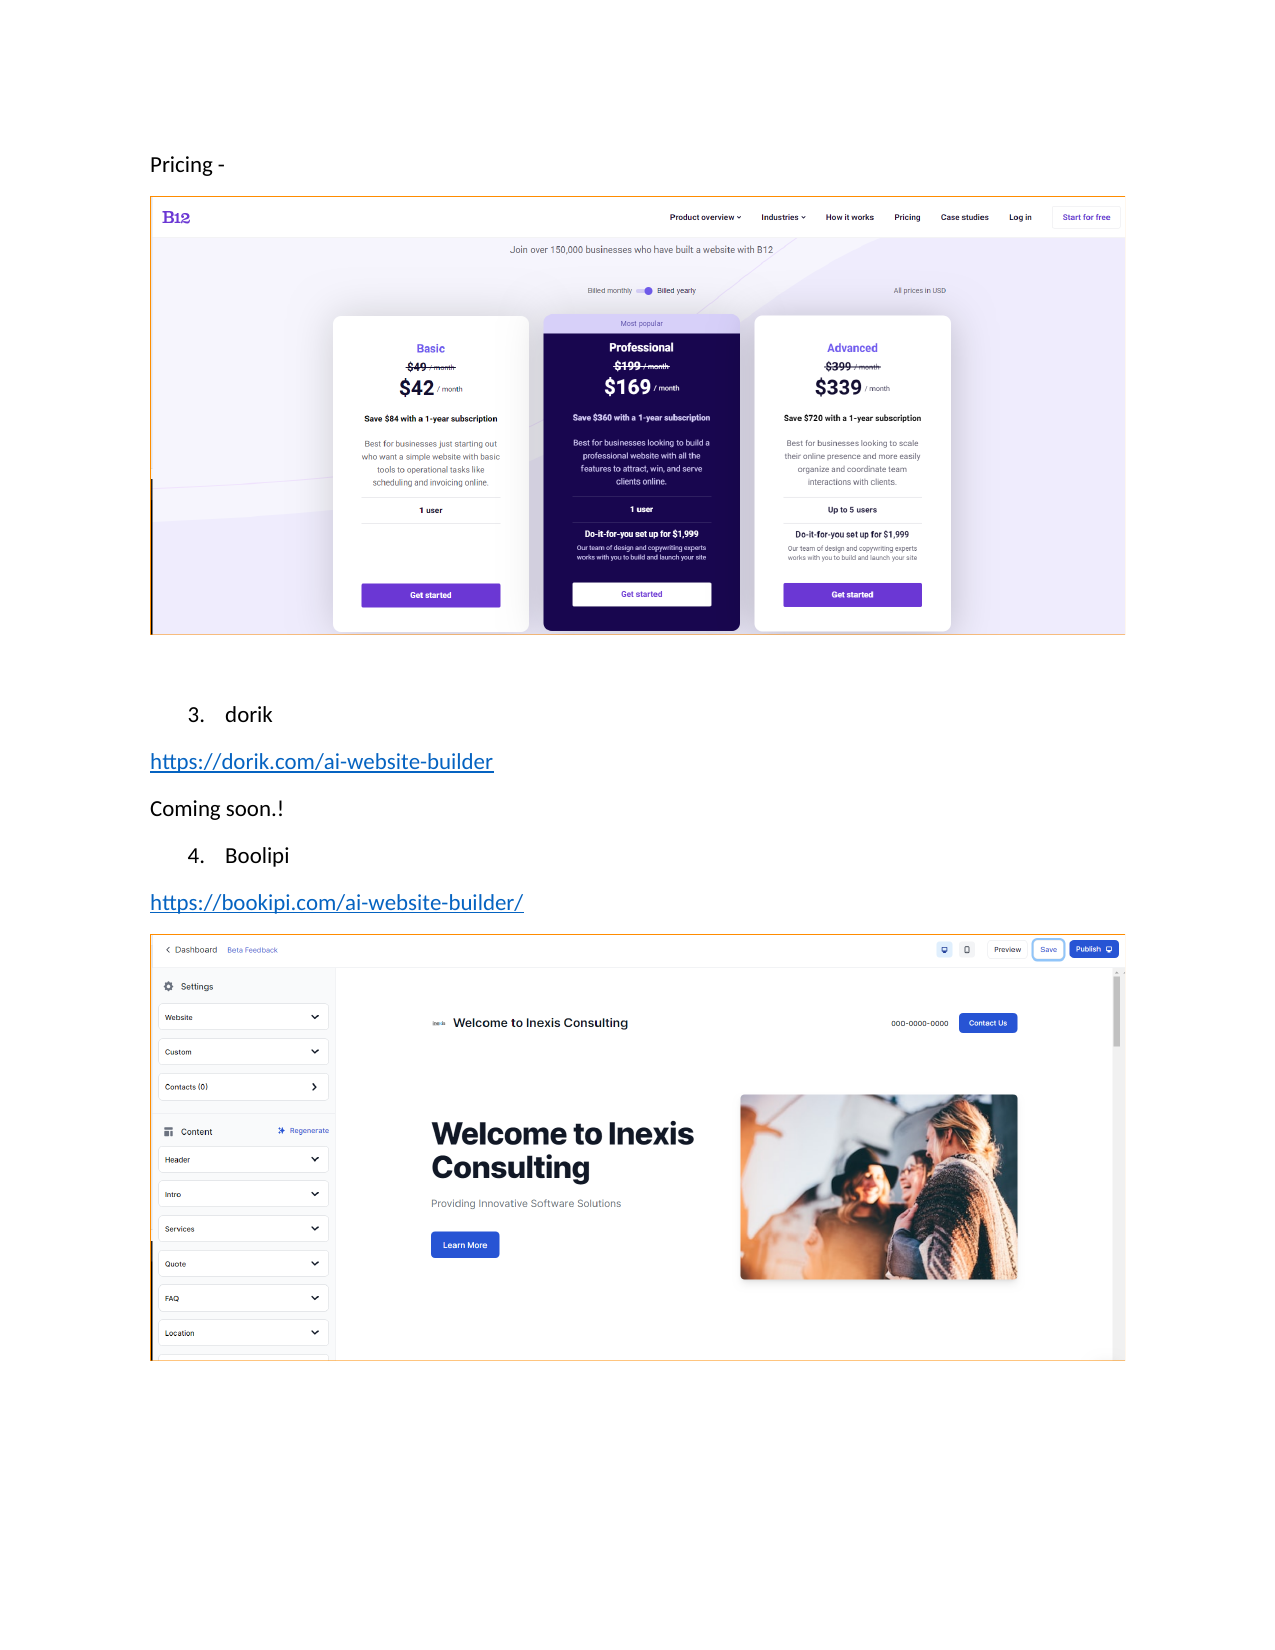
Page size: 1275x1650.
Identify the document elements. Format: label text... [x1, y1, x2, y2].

text https://dorik.com/ai-website-builder [150, 747, 1125, 775]
list Boolipi [187, 841, 1125, 869]
picture [150, 196, 1125, 635]
text Coming soon.! [150, 794, 1125, 822]
list dorik [187, 700, 1125, 728]
text Pricing - [150, 150, 1125, 178]
picture [150, 934, 1125, 1361]
text https://bookipi.com/ai-website-builder/ [150, 888, 1125, 916]
